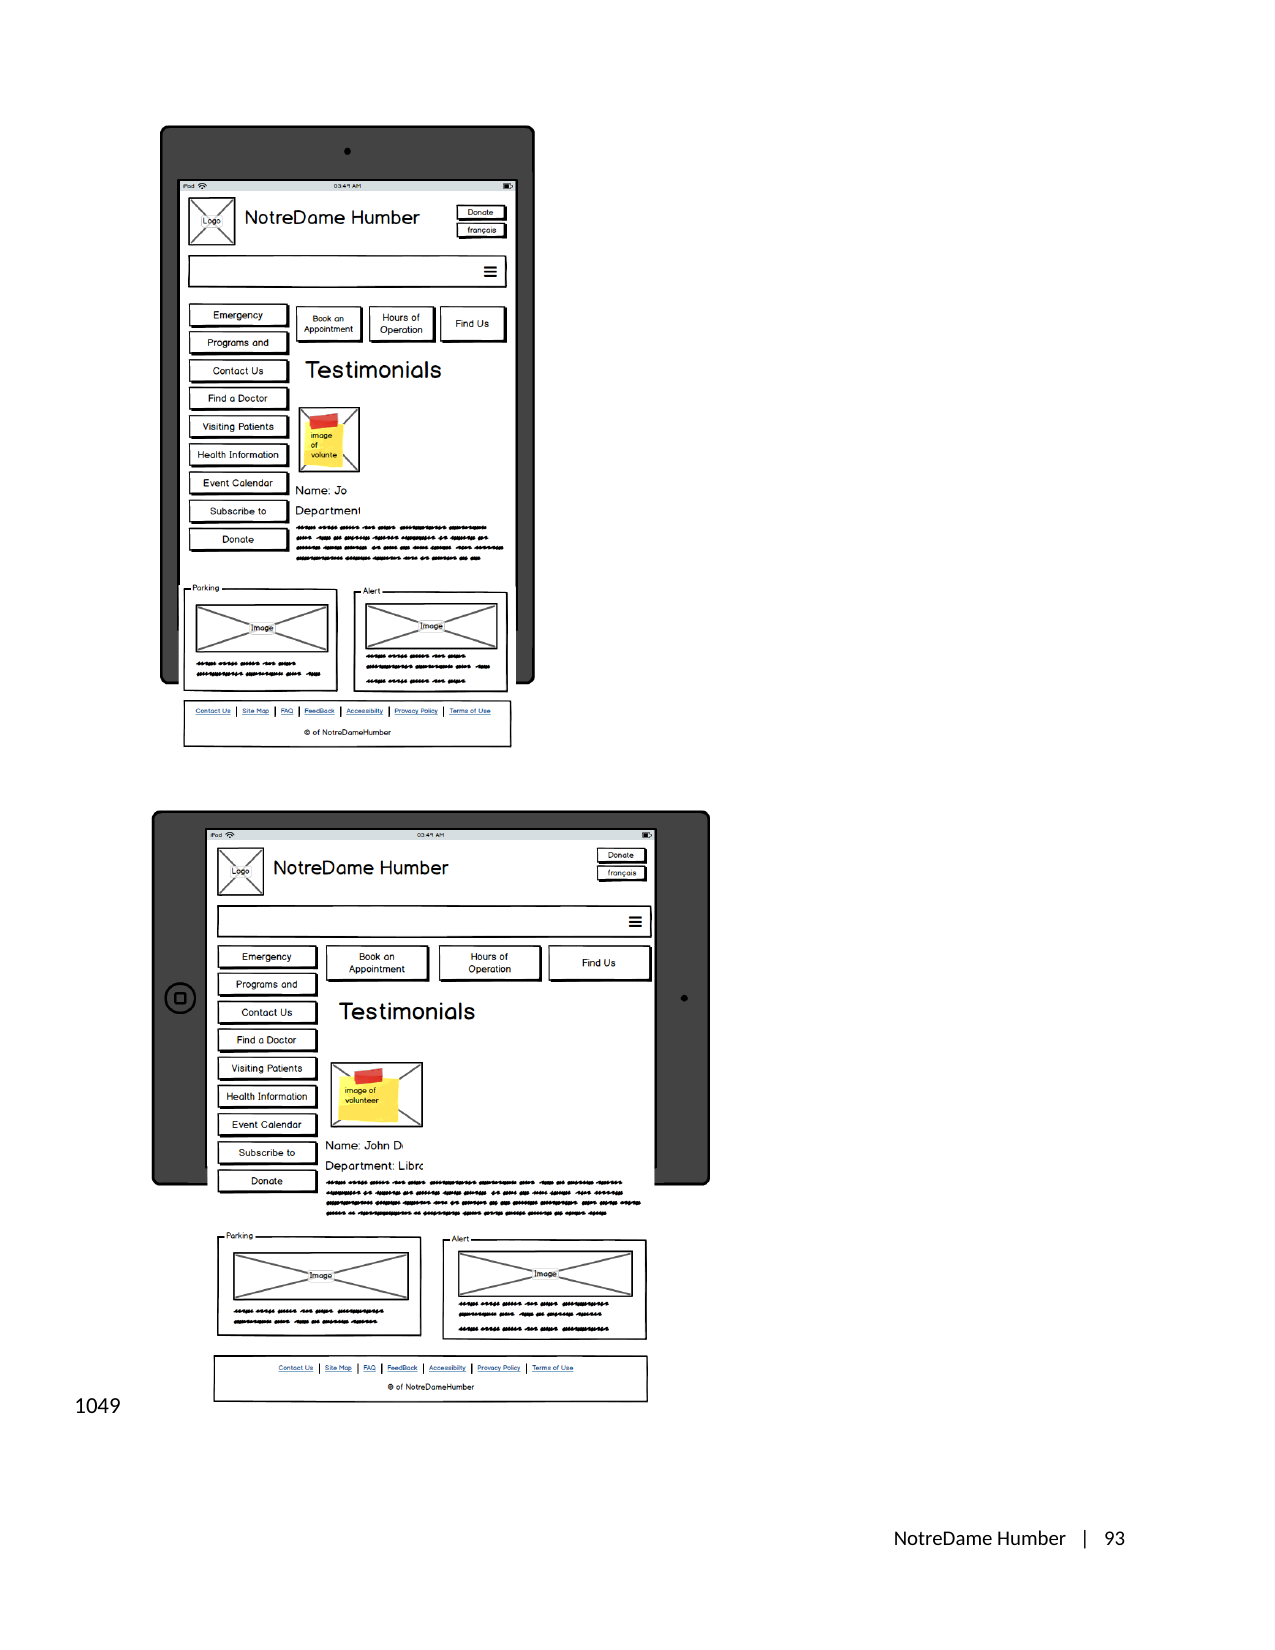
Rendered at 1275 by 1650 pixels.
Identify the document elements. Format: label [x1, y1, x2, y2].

picture [150, 124, 711, 1414]
